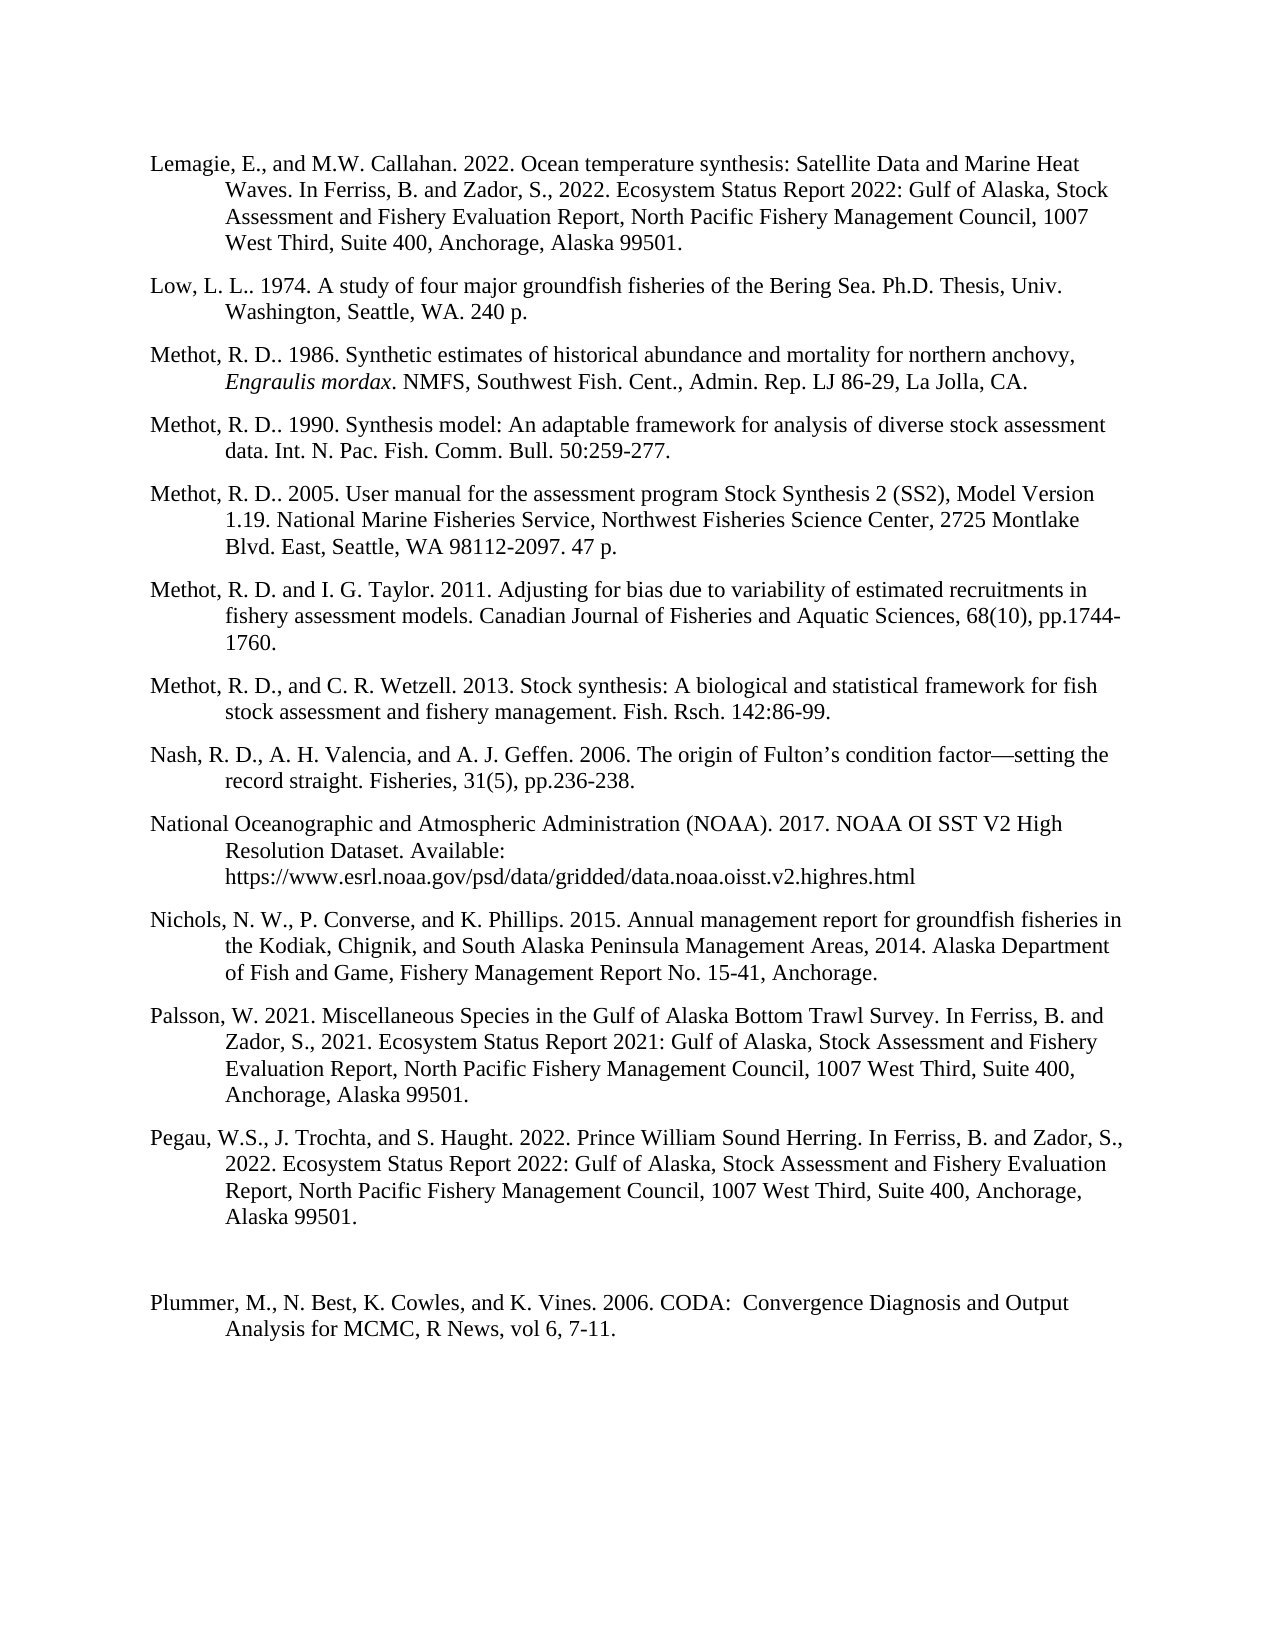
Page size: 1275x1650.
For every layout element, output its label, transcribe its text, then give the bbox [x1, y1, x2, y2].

text Plummer, M., N. Best, K. Cowles, and K. Vines. 2006. CODA: Convergence Diagnosis and Output Analysis for MCMC, R News, vol 6, 7-11. [150, 1289, 1125, 1342]
text Nichols, N. W., P. Converse, and K. Phillips. 2015. Annual management report for groundfish fisheries in the Kodiak, Chignik, and South Alaska Peninsula Management Areas, 2014. Alaska Department of Fish and Game, Fishery Management Report No. 15-41, Anchorage. [150, 906, 1125, 985]
text Nash, R. D., A. H. Valencia, and A. J. Geffen. 2006. The origin of Fulton’s condition factor—setting the record straight. Fisheries, 31(5), pp.236-238. [150, 741, 1125, 794]
text Methot, R. D. and I. G. Taylor. 2011. Adjusting for bias due to variability of estimated recruitments in fishery assessment models. Canadian Journal of Fisheries and Aquatic Sciences, 68(10), pp.1744-1760. [150, 576, 1125, 655]
text Pegau, W.S., J. Trochta, and S. Haught. 2022. Prince William Sound Herring. In Ferriss, B. and Zador, S., 2022. Ecosystem Status Report 2022: Gulf of Alaska, Stock Assessment and Fishery Evaluation Report, North Pacific Fishery Management Council, 1007 West Third, Suite 400, Anchorage, Alaska 99501. [150, 1124, 1125, 1229]
text Methot, R. D.. 1986. Synthetic estimates of historical abundance and mortality for northern anchovy, Engraulis mordax. NMFS, Southwest Fish. Cent., Admin. Rep. LJ 86-29, La Jolla, CA. [150, 341, 1125, 394]
text Lemagie, E., and M.W. Callahan. 2022. Ocean temperature synthesis: Satellite Data and Marine Heat Waves. In Ferriss, B. and Zador, S., 2022. Ecosystem Status Report 2022: Gulf of Alaska, Stock Assessment and Fishery Evaluation Report, North Pacific Fishery Management Council, 1007 West Third, Suite 400, Anchorage, Alaska 99501. [150, 150, 1125, 255]
text Low, L. L.. 1974. A study of four major groundfish fisheries of the Bering Sea. Ph.D. Thesis, Univ. Washington, Seattle, WA. 240 p. [150, 272, 1125, 325]
text Methot, R. D., and C. R. Wetzell. 2013. Stock synthesis: A biological and statistical framework for fish stock assessment and fishery management. Fish. Rsch. 142:86-99. [150, 672, 1125, 724]
text Palsson, W. 2021. Miscellaneous Species in the Gulf of Alaska Bottom Trawl Survey. In Ferriss, B. and Zador, S., 2021. Ecosystem Status Report 2021: Gulf of Alaska, Stock Assessment and Fishery Evaluation Report, North Pacific Fishery Management Council, 1007 West Third, Suite 400, Anchorage, Alaska 99501. [150, 1002, 1125, 1107]
text Methot, R. D.. 1990. Synthesis model: An adaptable framework for analysis of diverse stock assessment data. Int. N. Pac. Fish. Comm. Bull. 50:259-277. [150, 411, 1125, 463]
text National Oceanographic and Atmospheric Administration (NOAA). 2017. NOAA OI SST V2 High Resolution Dataset. Available: https://www.esrl.noaa.gov/psd/data/gridded/data.noaa.oisst.v2.highres.html [150, 810, 1125, 889]
text Methot, R. D.. 2005. User manual for the assessment program Stock Synthesis 2 (SS2), Model Version 1.19. National Marine Fisheries Service, Northwest Fisheries Science Center, 2725 Montlake Blvd. East, Seattle, WA 98112-2097. 47 p. [150, 480, 1125, 559]
